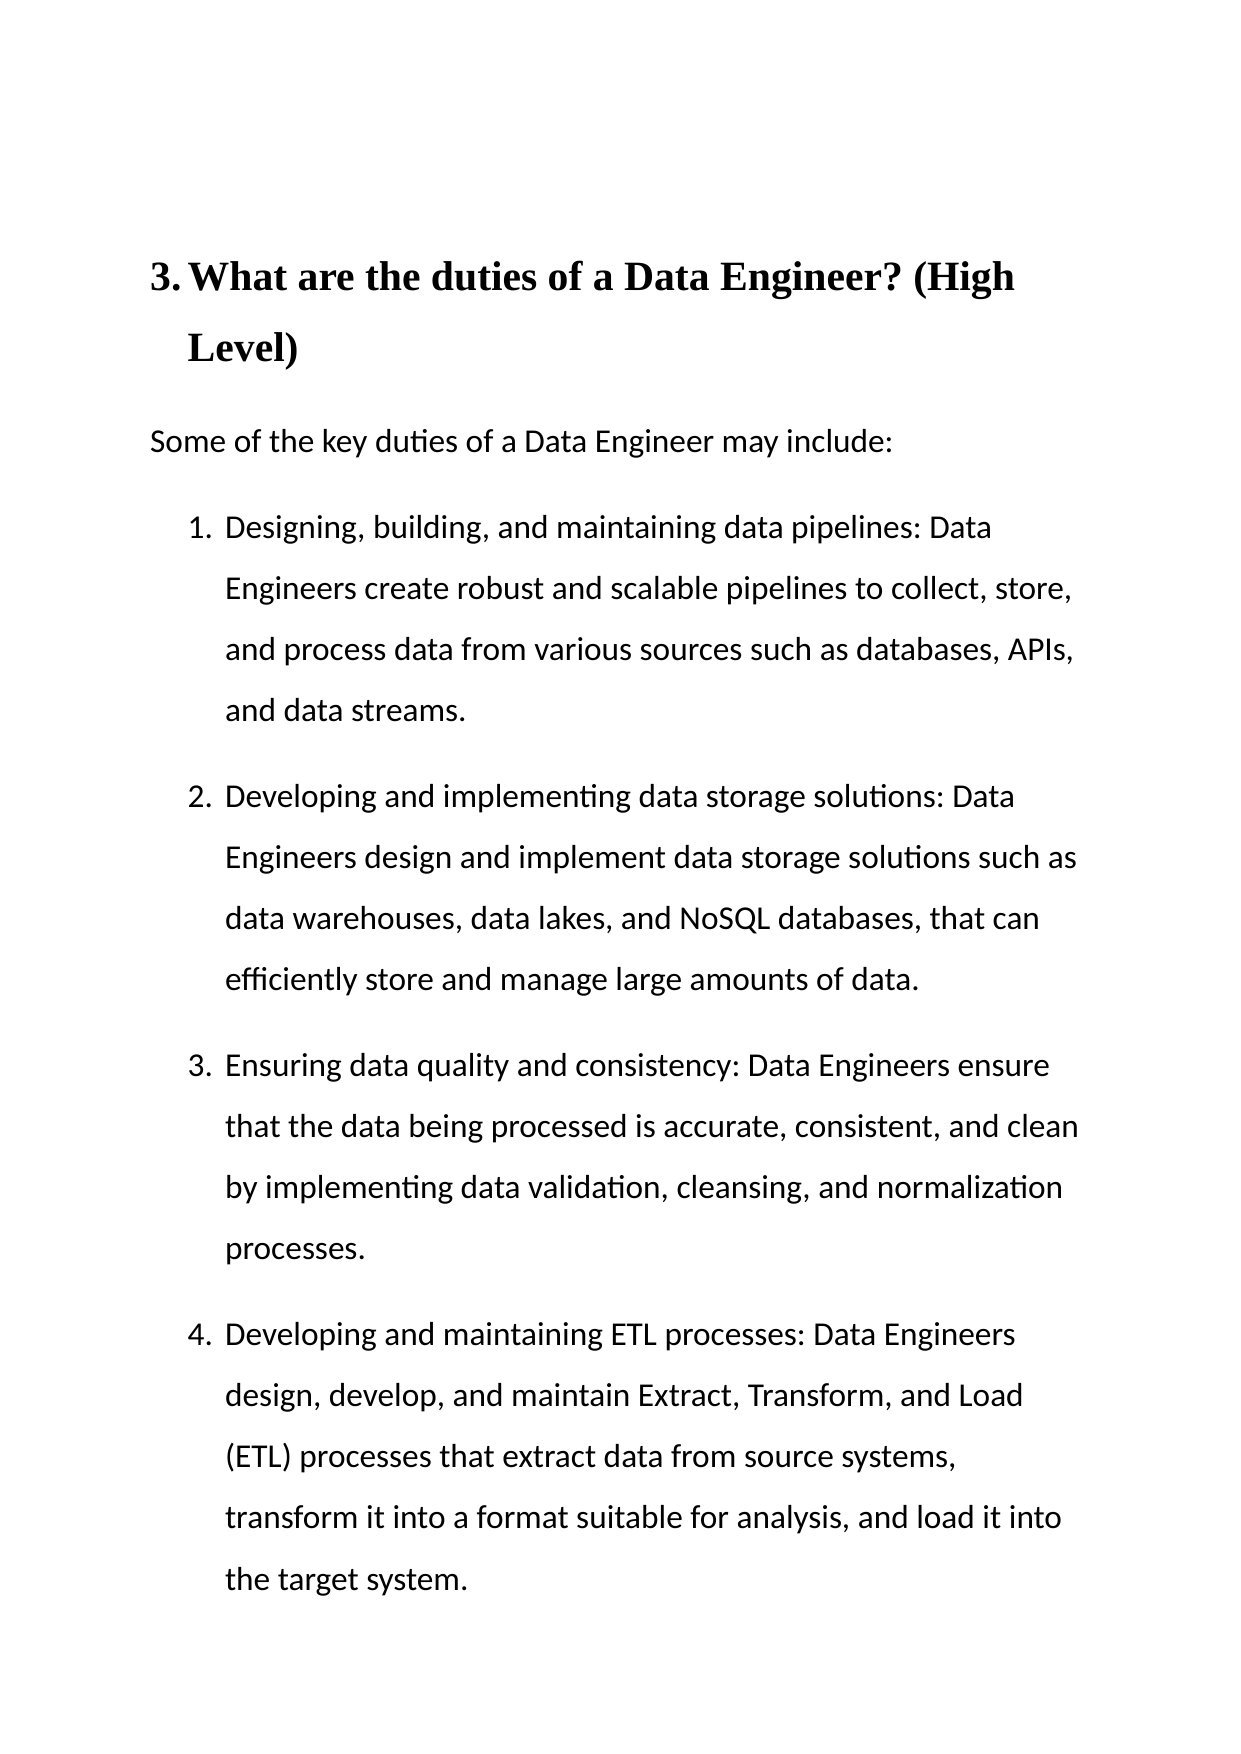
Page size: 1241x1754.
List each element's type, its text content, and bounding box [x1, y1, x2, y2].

subtitle What are the duties of a Data Engineer? (High Level) [150, 251, 1090, 371]
text Some of the key duties of a Data Engineer may include: [150, 420, 1090, 461]
list Developing and maintaining ETL processes: Data Engineers design, develop, and maintain Extract, Transform, and Load (ETL) processes that extract data from source systems, transform it into a format suitable for analysis, and load it into the target system. [187, 1313, 1090, 1598]
list Designing, building, and maintaining data pipelines: Data Engineers create robust and scalable pipelines to collect, store, and process data from various sources such as databases, APIs, and data streams. [187, 506, 1090, 730]
list Ensuring data quality and consistency: Data Engineers ensure that the data being processed is accurate, consistent, and clean by implementing data validation, cleansing, and normalization processes. [187, 1044, 1090, 1268]
list Developing and implementing data storage solutions: Data Engineers design and implement data storage solutions such as data warehouses, data lakes, and NoSQL databases, that can efficiently store and manage large amounts of data. [187, 775, 1090, 999]
